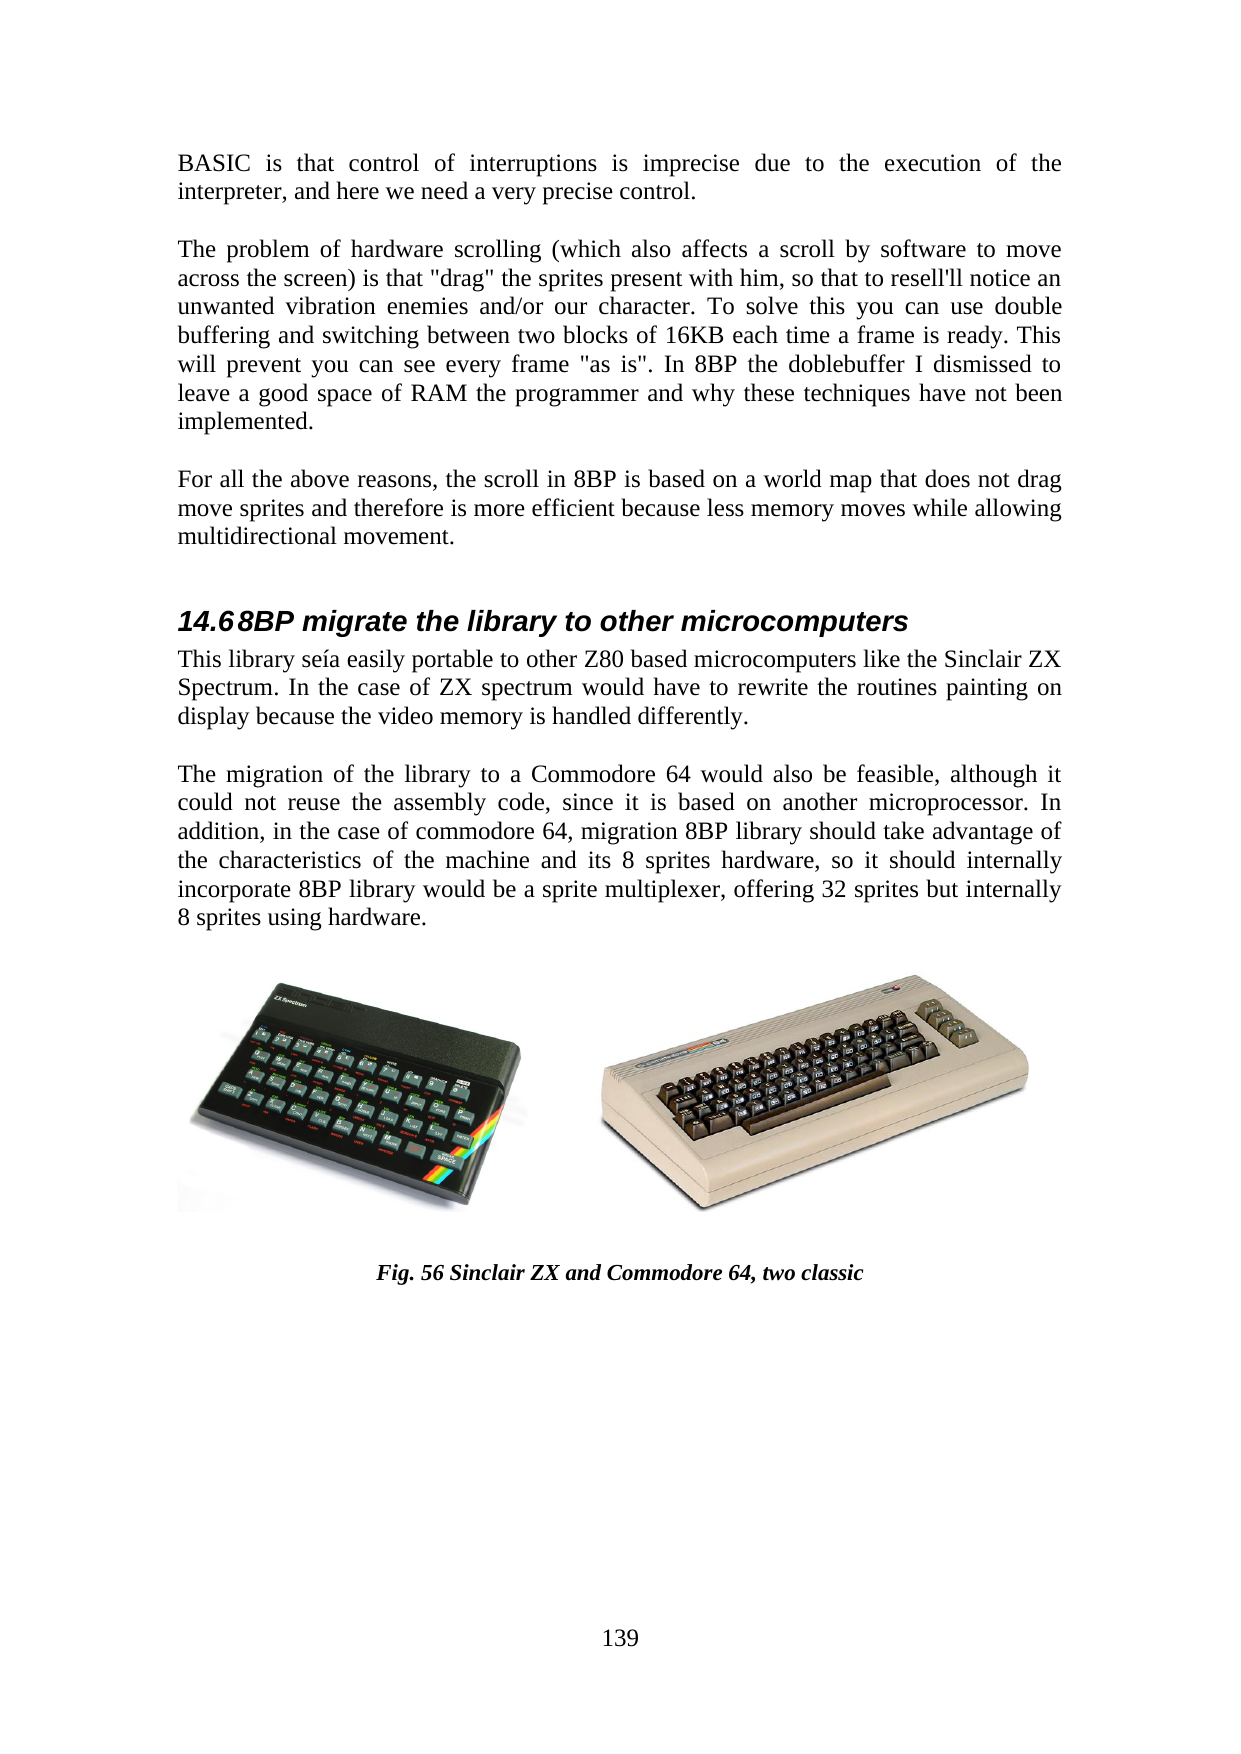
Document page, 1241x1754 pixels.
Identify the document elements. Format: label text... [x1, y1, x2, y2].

text For all the above reasons, the scroll in 8BP is based on a world map that does not drag move sprites and therefore is more efficient because less memory moves while allowing multidirectional movement. [177, 464, 1063, 550]
text This library seía easily portable to other Z80 based microcomputers like the Sinclair ZX Spectrum. In the case of ZX spectrum would have to rewrite the routines painting on display because the video memory is handled differently. [177, 644, 1063, 730]
picture [177, 960, 528, 1212]
picture [596, 971, 1029, 1212]
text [177, 148, 1063, 205]
text Fig. 56 Sinclair ZX and Commodore 64, two classic [177, 1259, 1063, 1285]
text The migration of the library to a Commodore 64 would also be feasible, although it could not reuse the assembly code, since it is based on another microprocessor. In addition, in the case of commodore 64, migration 8BP library should take advantage of the characteristics of the machine and its 8 sprites hardware, so it should internally incorporate 8BP library would be a sprite multiplexer, offering 32 sprites but internally 8 sprites using hardware. [177, 759, 1063, 931]
subtitle 8BP migrate the library to other microcomputers [177, 604, 1063, 637]
text The problem of hardware scrolling (which also affects a scroll by software to move across the screen) is that "drag" the sprites present with him, so that to resell'll notice an unwanted vibration enemies and/or our character. To solve this you can use double buffering and switching between two blocks of 16KB each time a frame is ready. This will prevent you can see every frame "as is". In 8BP the doblebuffer I dismissed to leave a good space of RAM the programmer and why these techniques have not been implemented. [177, 234, 1063, 435]
